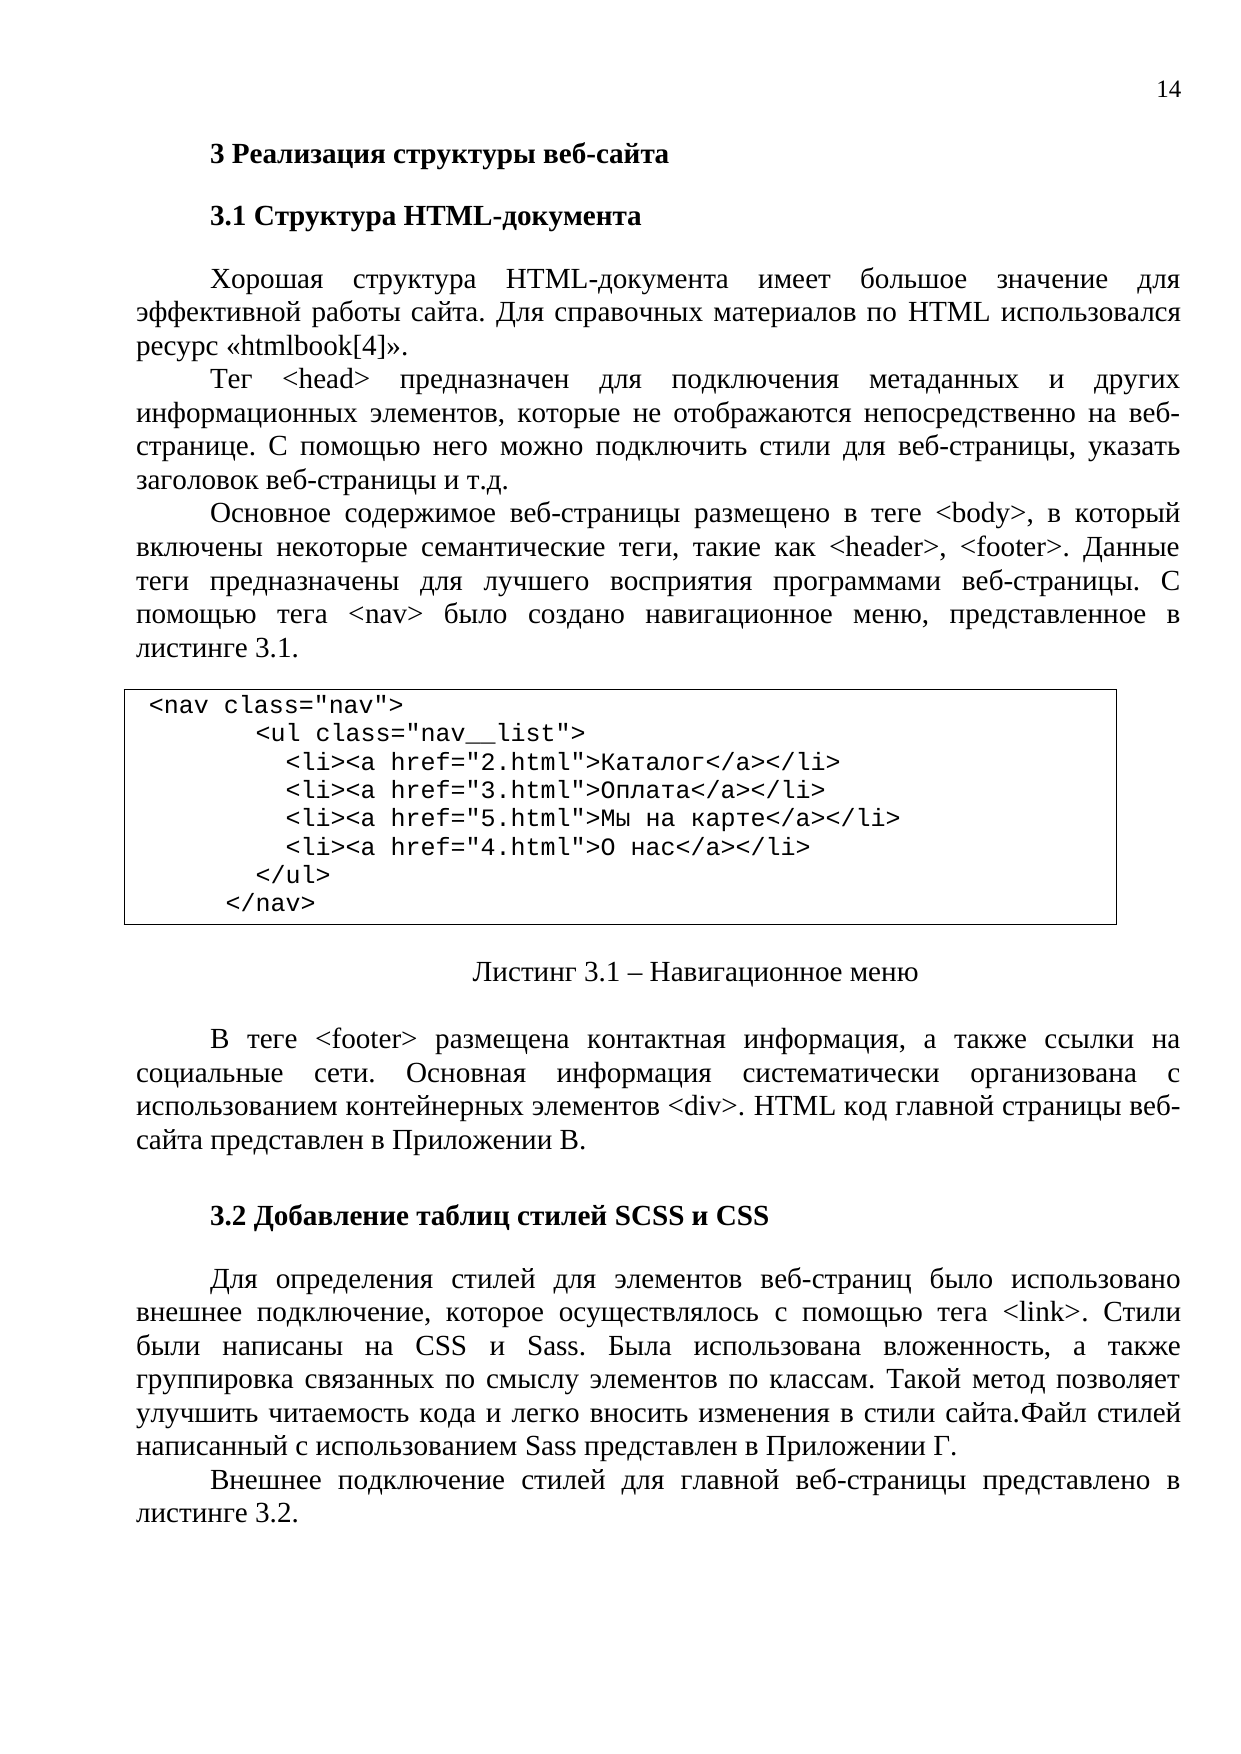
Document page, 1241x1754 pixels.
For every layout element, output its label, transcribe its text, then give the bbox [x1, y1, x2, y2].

text 3.2 Добавление таблиц стилей SCSS и CSS [136, 1198, 1181, 1232]
text Для определения стилей для элементов веб-страниц было использовано внешнее подключение, которое осуществлялось с помощью тега <link>. Стили были написаны на CSS и Sass. Была использована вложенность, а также группировка связанных по смыслу элементов по классам. Такой метод позволяет улучшить читаемость кода и легко вносить изменения в стили сайта.Файл стилей написанный с использованием Sass представлен в Приложении Г. [136, 1261, 1181, 1462]
text В теге <footer> размещена контактная информация, а также ссылки на социальные сети. Основная информация систематически организована с использованием контейнерных элементов <div>. HTML код главной страницы веб-сайта представлен в Приложении В. [136, 1021, 1181, 1155]
text Тег <head> предназначен для подключения метаданных и других информационных элементов, которые не отображаются непосредственно на веб-странице. С помощью него можно подключить стили для веб-страницы, указать заголовок веб-страницы и т.д. [136, 361, 1181, 496]
table_header <nav class="nav"> <ul class="nav__list"> <li><a href="2.html">Каталог</a></li> <li><a href="3.html">Оплата</a></li> <li><a href="5.html">Мы на карте</a></li> <li><a href="4.html">О нас</a></li> </ul> </nav> [125, 690, 1116, 924]
text 3.1 Структура HTML-документа [136, 198, 1181, 232]
text Листинг 3.1 – Навигационное меню [136, 954, 1181, 988]
text Основное содержимое веб-страницы размещено в теге <body>, в который включены некоторые семантические теги, такие как <header>, <footer>. Данные теги предназначены для лучшего восприятия программами веб-страницы. С помощью тега <nav> было создано навигационное меню, представленное в листинге 3.1. [136, 496, 1181, 663]
text Внешнее подключение стилей для главной веб-страницы представлено в листинге 3.2. [136, 1462, 1181, 1529]
text 3 Реализация структуры веб-сайта [136, 136, 1181, 170]
text Хорошая структура HTML-документа имеет большое значение для эффективной работы сайта. Для справочных материалов по HTML использовался ресурс «htmlbook[4]». [136, 261, 1181, 361]
